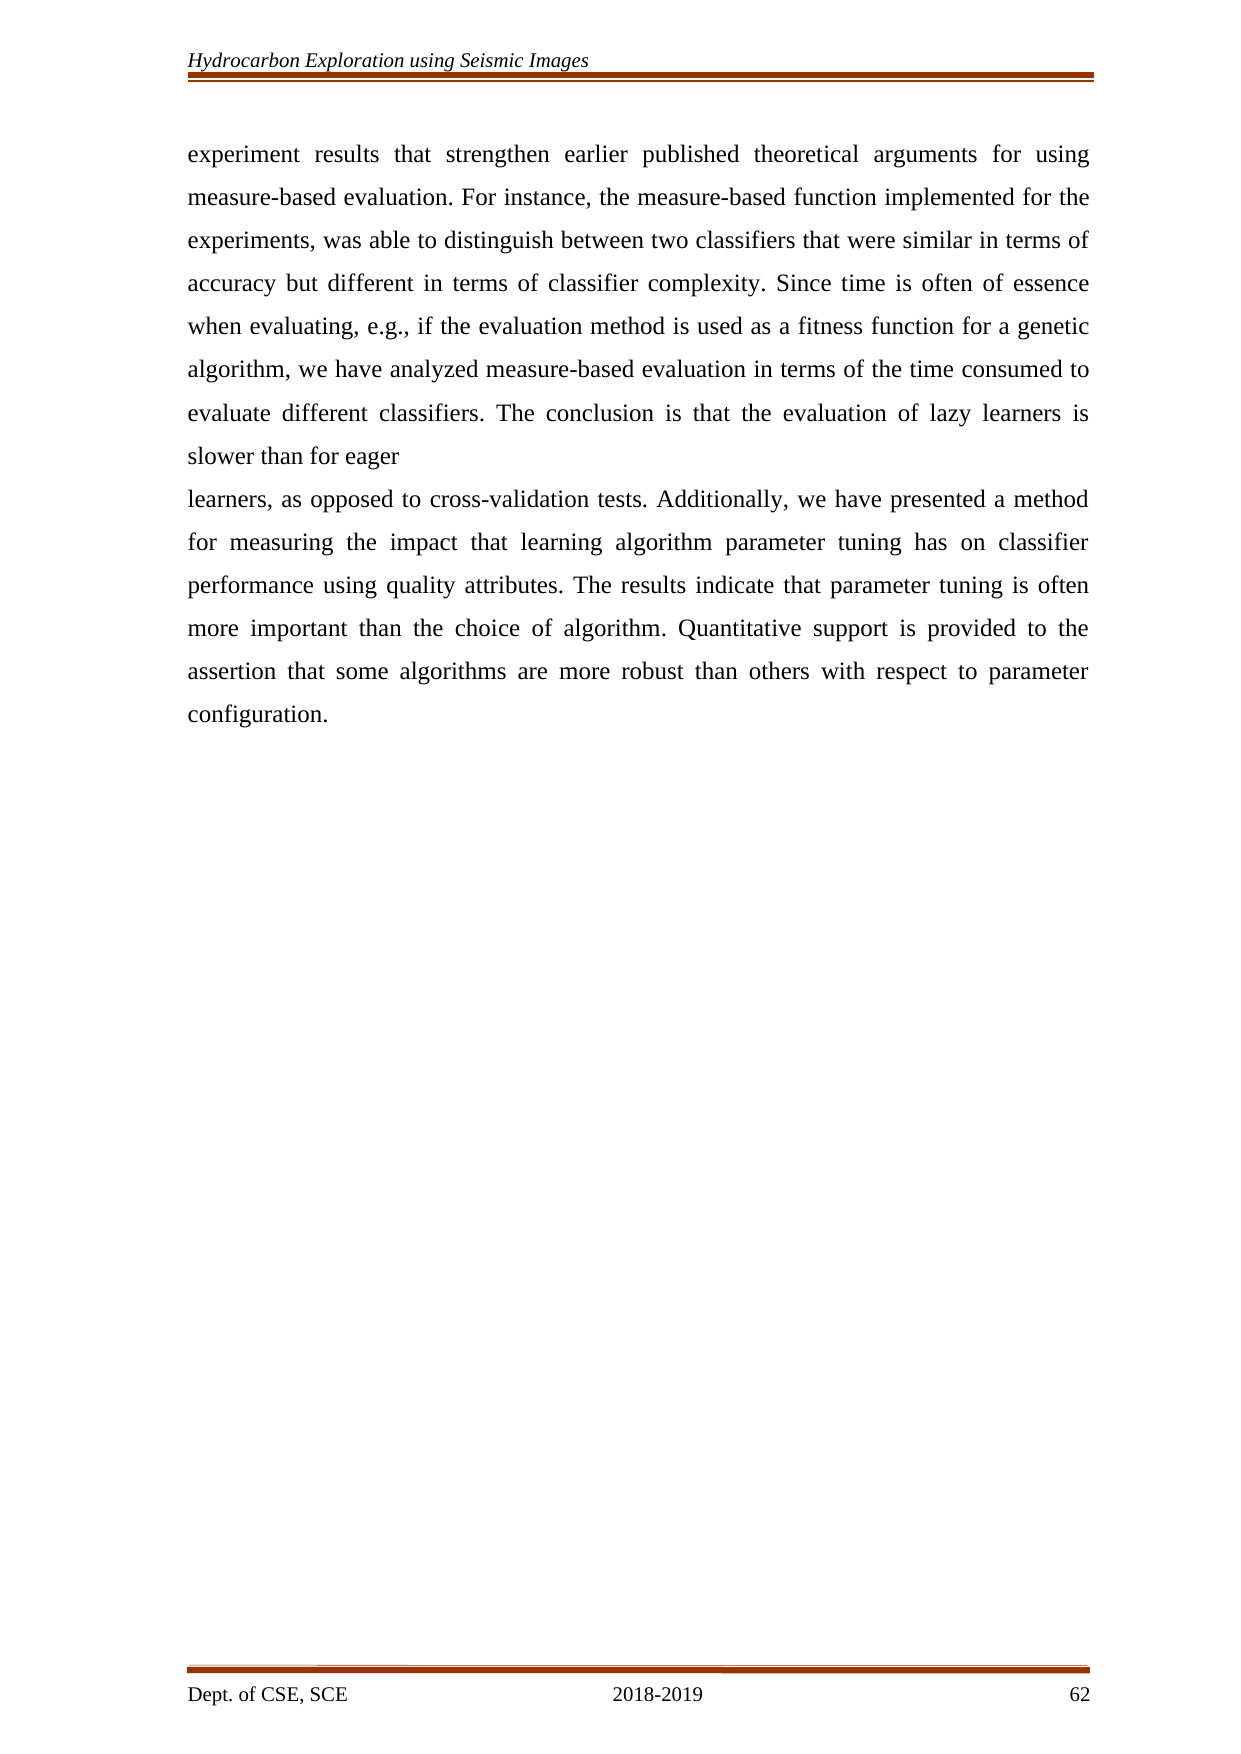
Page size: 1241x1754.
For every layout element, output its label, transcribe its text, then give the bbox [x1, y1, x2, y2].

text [187, 139, 1090, 469]
text learners, as opposed to cross-validation tests. Additionally, we have presented a method for measuring the impact that learning algorithm parameter tuning has on classifier performance using quality attributes. The results indicate that parameter tuning is often more important than the choice of algorithm. Quantitative support is provided to the assertion that some algorithms are more robust than others with respect to parameter configuration. [187, 484, 1090, 728]
